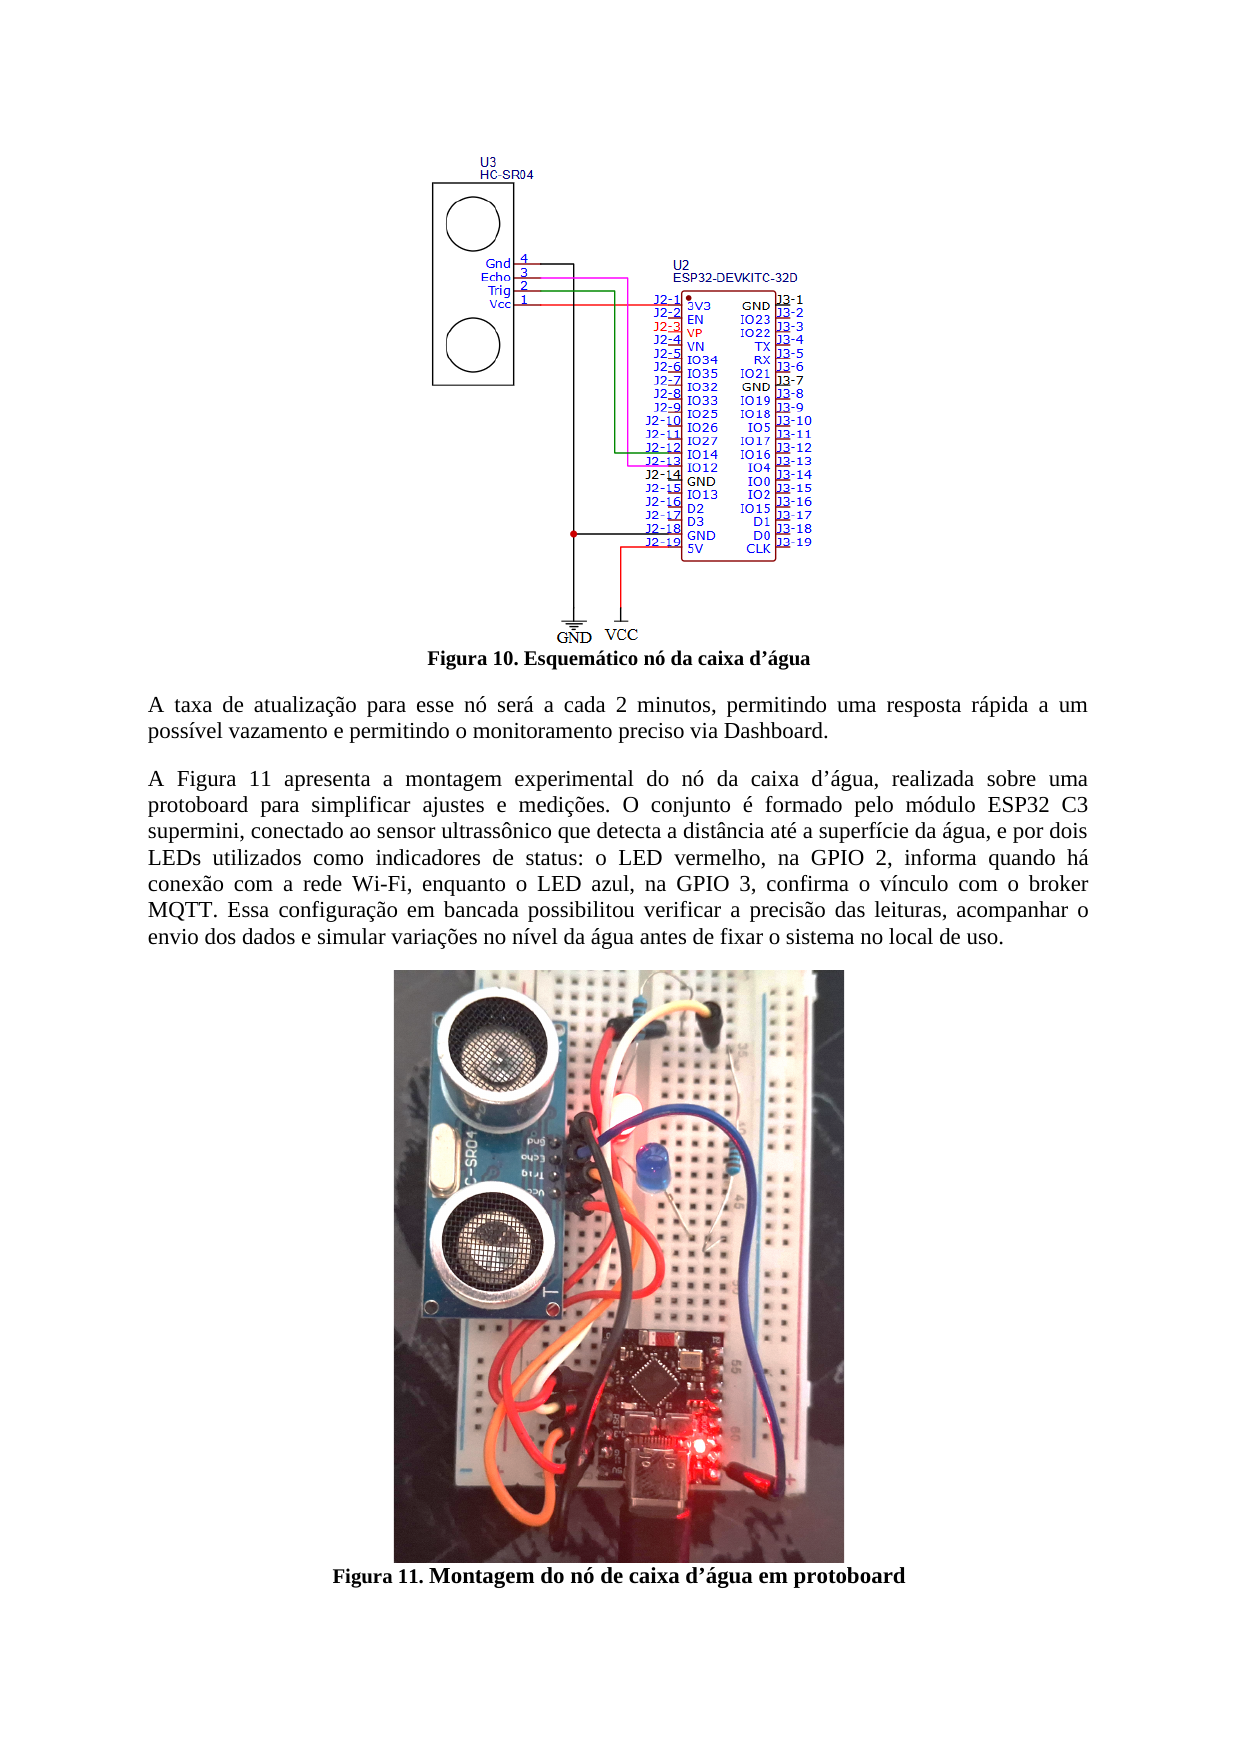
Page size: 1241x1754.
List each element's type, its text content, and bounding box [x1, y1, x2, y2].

picture [393, 970, 845, 1563]
text A Figura 11 apresenta a montagem experimental do nó da caixa d’água, realizada sobre uma protoboard para simplificar ajustes e medições. O conjunto é formado pelo módulo ESP32 C3 supermini, conectado ao sensor ultrassônico que detecta a distância até a superfície da água, e por dois LEDs utilizados como indicadores de status: o LED vermelho, na GPIO 2, informa quando há conexão com a rede Wi-Fi, enquanto o LED azul, na GPIO 3, confirma o vínculo com o broker MQTT. Essa configuração em bancada possibilitou verificar a precisão das leituras, acompanhar o envio dos dados e simular variações no nível da água antes de fixar o sistema no local de uso. [148, 765, 1090, 949]
text A taxa de atualização para esse nó será a cada 2 minutos, permitindo uma resposta rápida a um possível vazamento e permitindo o monitoramento preciso via Dashboard. [148, 691, 1090, 744]
text Figura 10. Esquemático nó da caixa d’água [148, 646, 1090, 670]
picture [422, 150, 816, 647]
text Figura 11. Montagem do nó de caixa d’água em protoboard [148, 1562, 1090, 1589]
